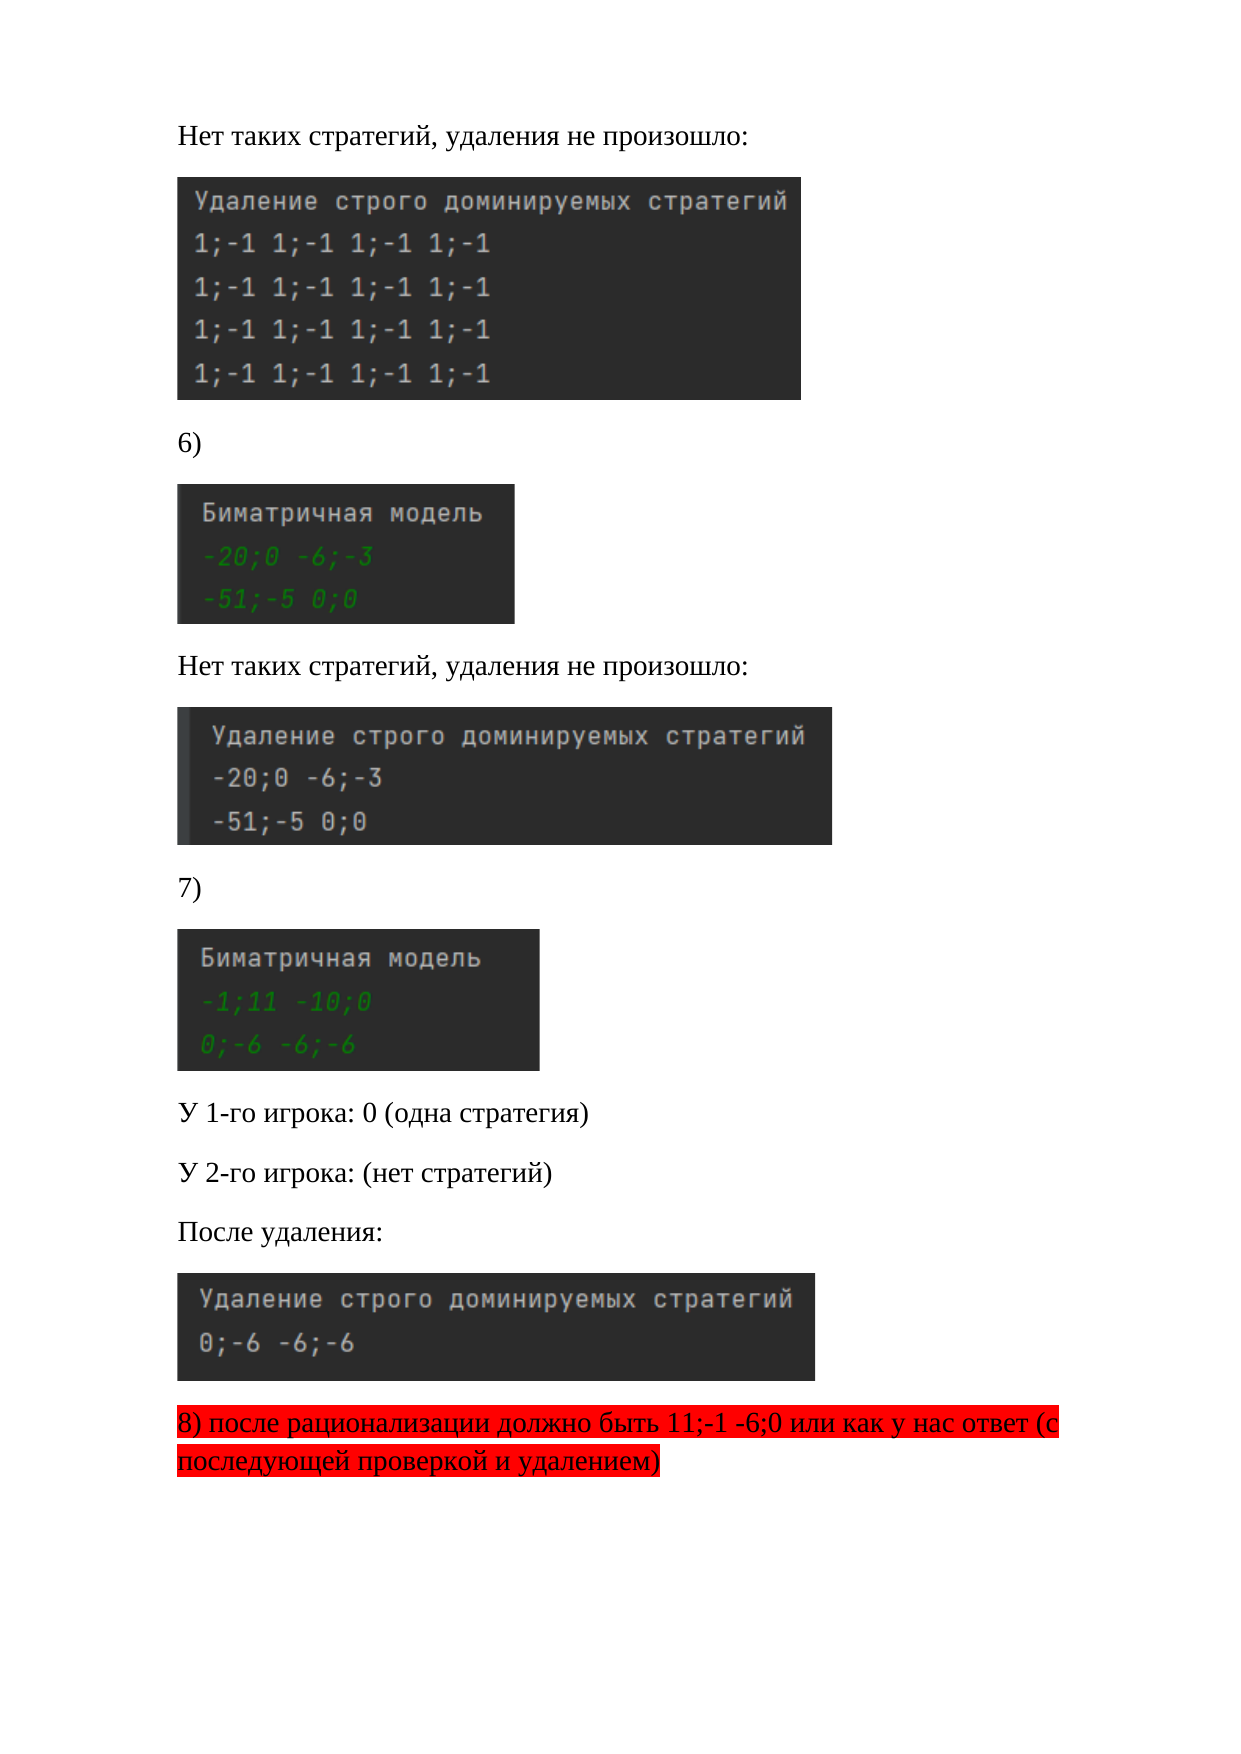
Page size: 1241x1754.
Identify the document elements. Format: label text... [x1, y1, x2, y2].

picture [177, 1273, 816, 1381]
text У 2-го игрока: (нет стратегий) [177, 1155, 1152, 1188]
picture [177, 929, 540, 1071]
text Нет таких стратегий, удаления не произошло: [177, 648, 1152, 682]
picture [177, 484, 515, 624]
text 7) [177, 870, 1152, 903]
text 6) [177, 425, 1152, 458]
text 8) после рационализации должно быть 11;-1 -6;0 или как у нас ответ (с последующей проверкой и удалением) [177, 1405, 1152, 1477]
picture [177, 707, 833, 845]
text Нет таких стратегий, удаления не произошло: [177, 118, 1152, 152]
text После удаления: [177, 1214, 1152, 1248]
text У 1-го игрока: 0 (одна стратегия) [177, 1096, 1152, 1129]
picture [177, 177, 801, 400]
